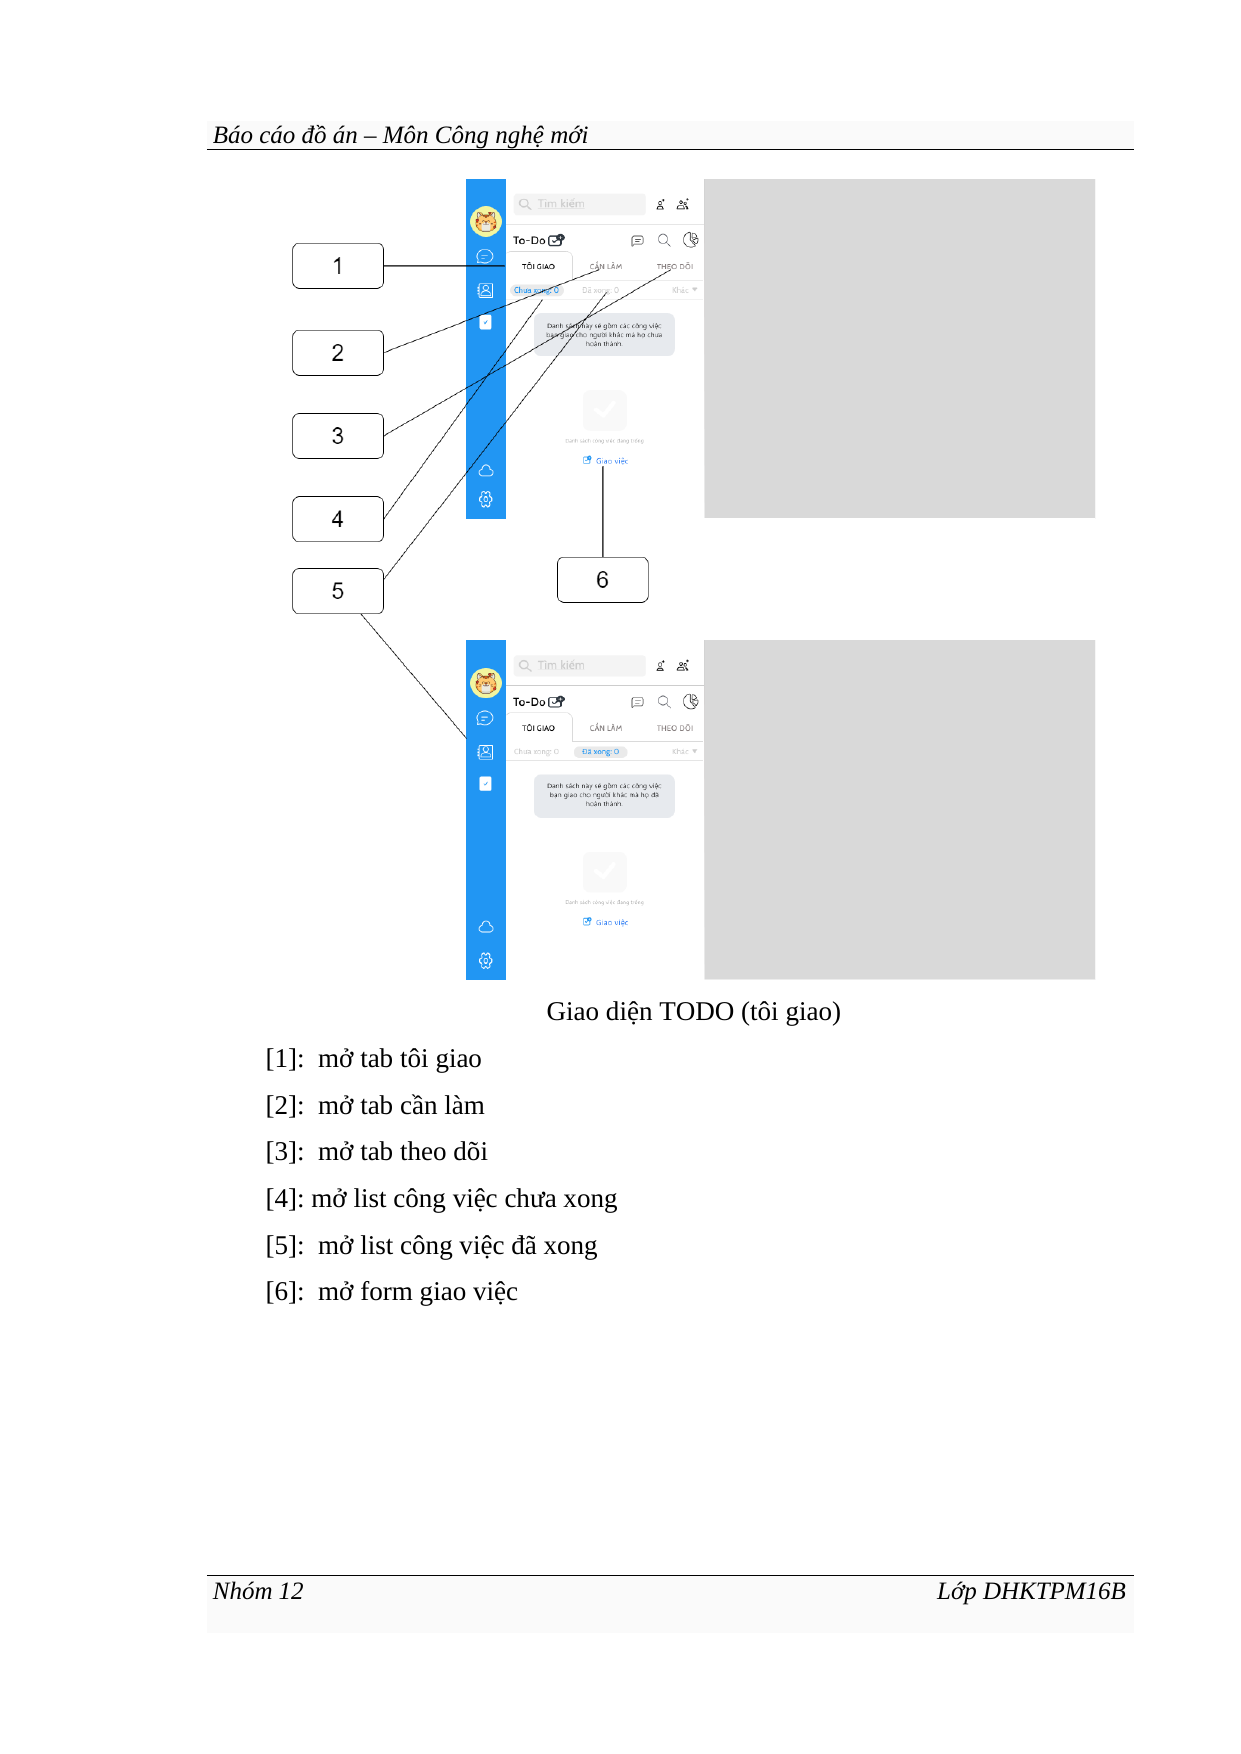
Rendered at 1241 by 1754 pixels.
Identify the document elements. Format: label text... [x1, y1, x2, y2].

text [4]: mở list công việc chưa xong [207, 1182, 1122, 1213]
text Giao diện TODO (tôi giao) [207, 995, 1122, 1027]
text [2]: mở tab cần làm [207, 1089, 1122, 1120]
text [1]: mở tab tôi giao [207, 1042, 1122, 1073]
text [5]: mở list công việc đã xong [207, 1229, 1122, 1260]
text [3]: mở tab theo dõi [207, 1135, 1122, 1167]
picture [292, 179, 1096, 980]
text [6]: mở form giao việc [207, 1275, 1122, 1307]
